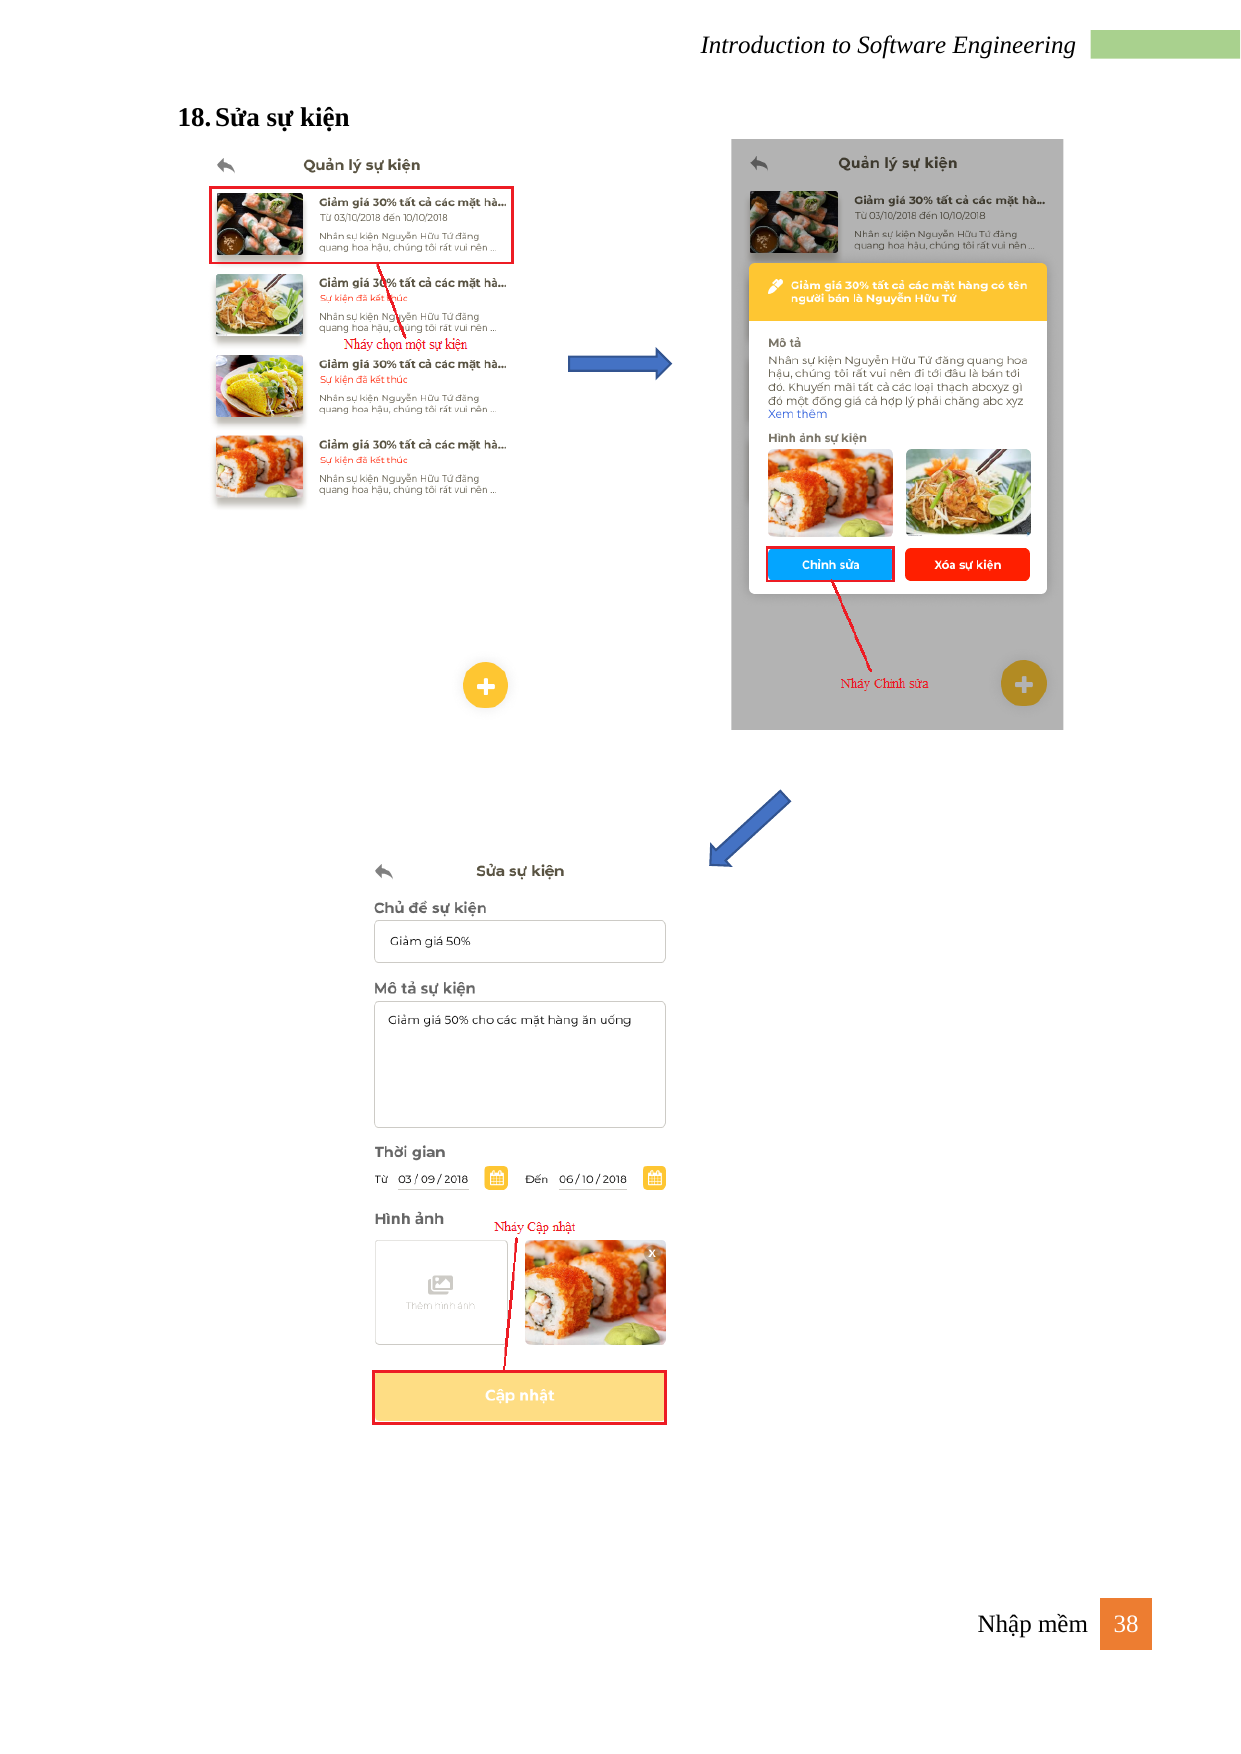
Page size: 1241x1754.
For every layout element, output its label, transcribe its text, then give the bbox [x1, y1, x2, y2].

picture [198, 140, 525, 732]
picture [731, 139, 1064, 730]
picture [356, 846, 683, 1438]
list Sửa sự kiện [177, 101, 1152, 132]
